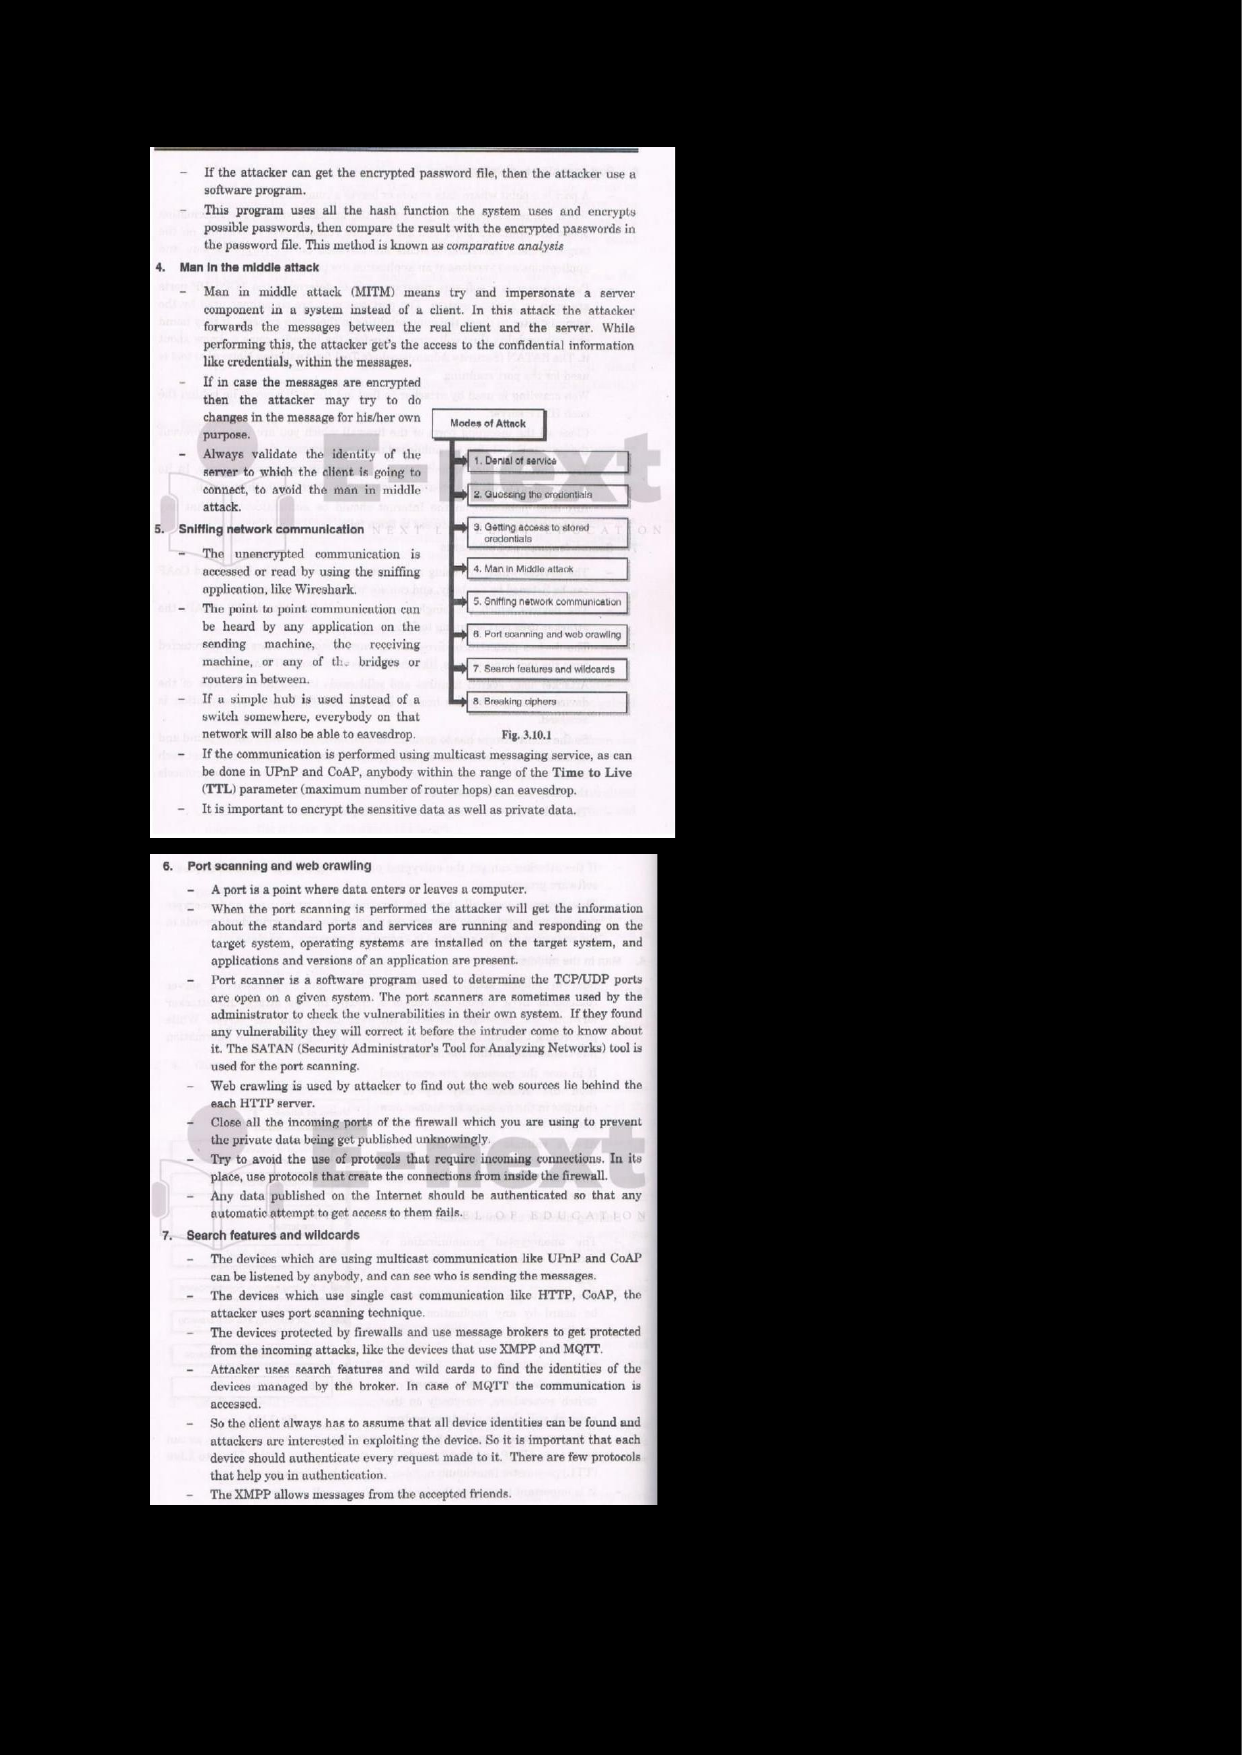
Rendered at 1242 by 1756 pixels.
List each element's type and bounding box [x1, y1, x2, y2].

picture [150, 854, 658, 1505]
picture [150, 147, 675, 838]
